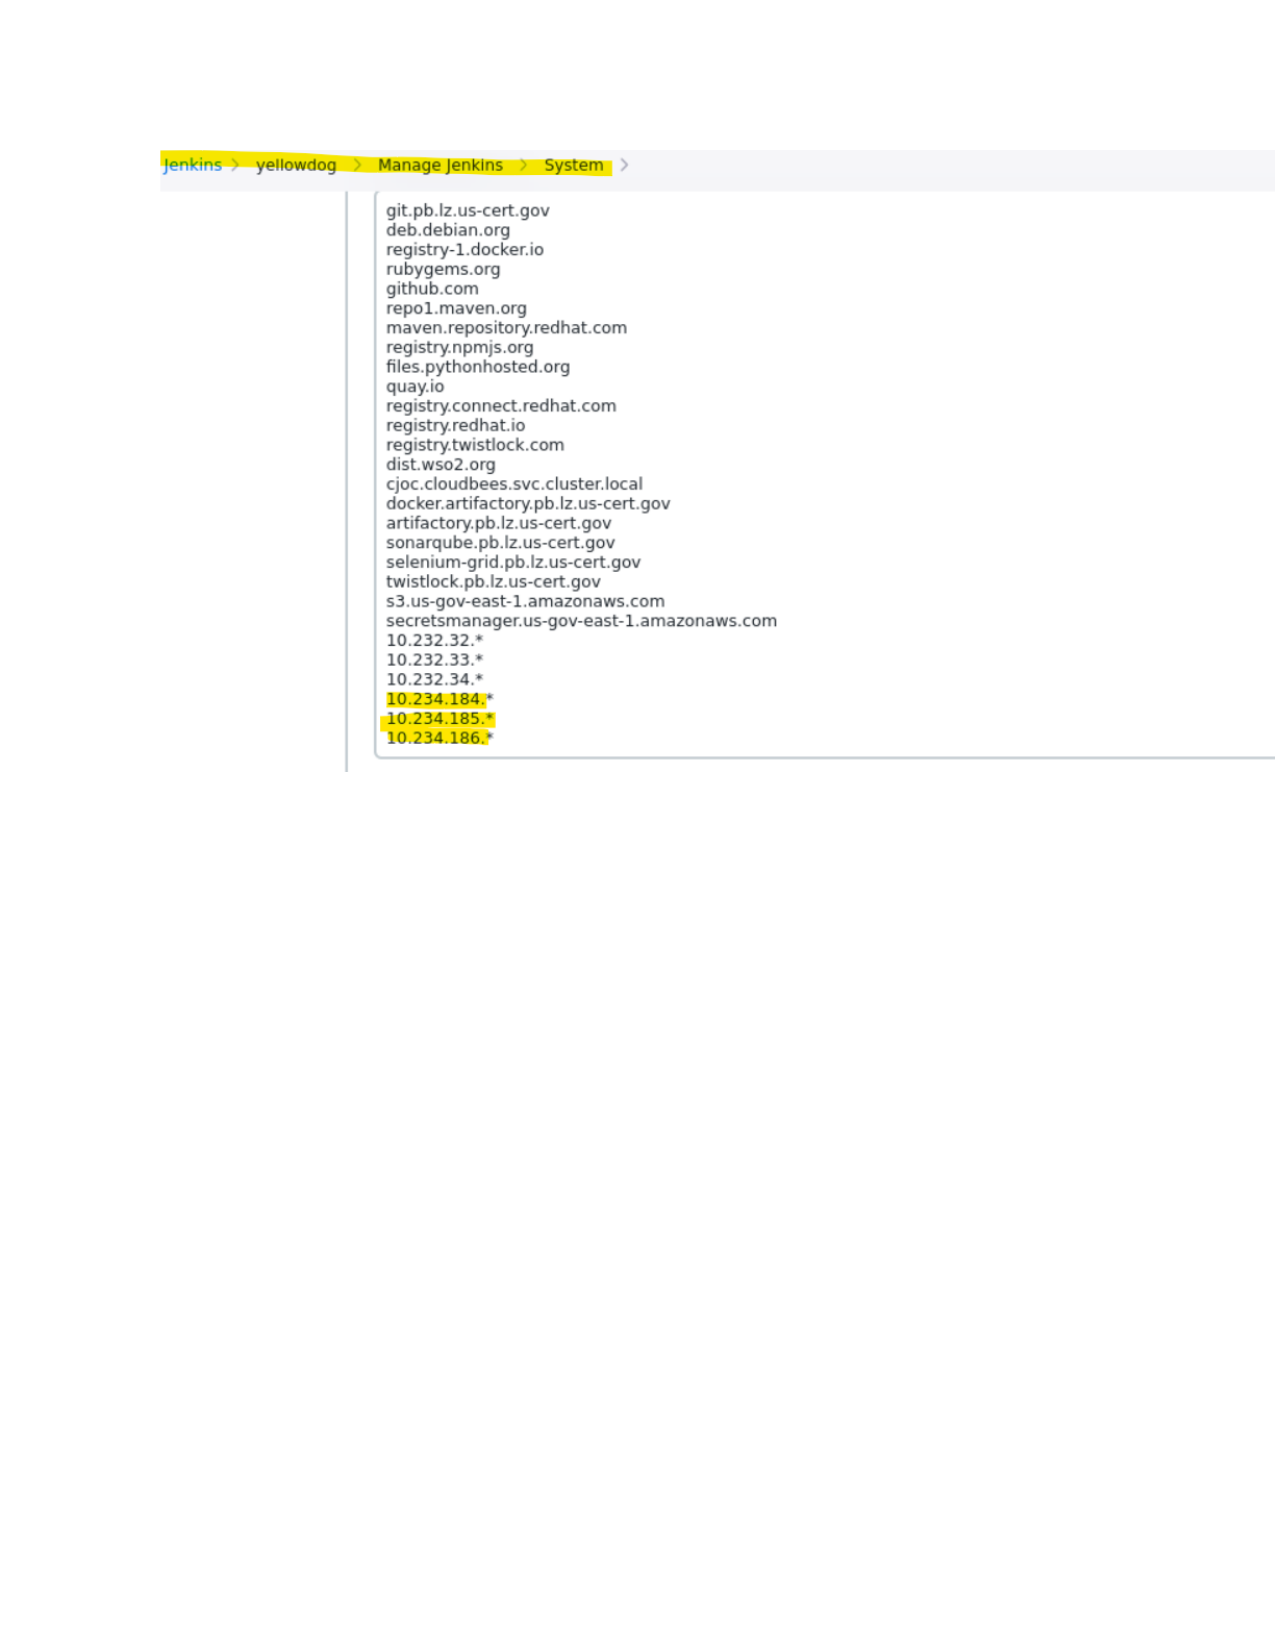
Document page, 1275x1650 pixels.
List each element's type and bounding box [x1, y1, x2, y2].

picture [150, 150, 1275, 772]
